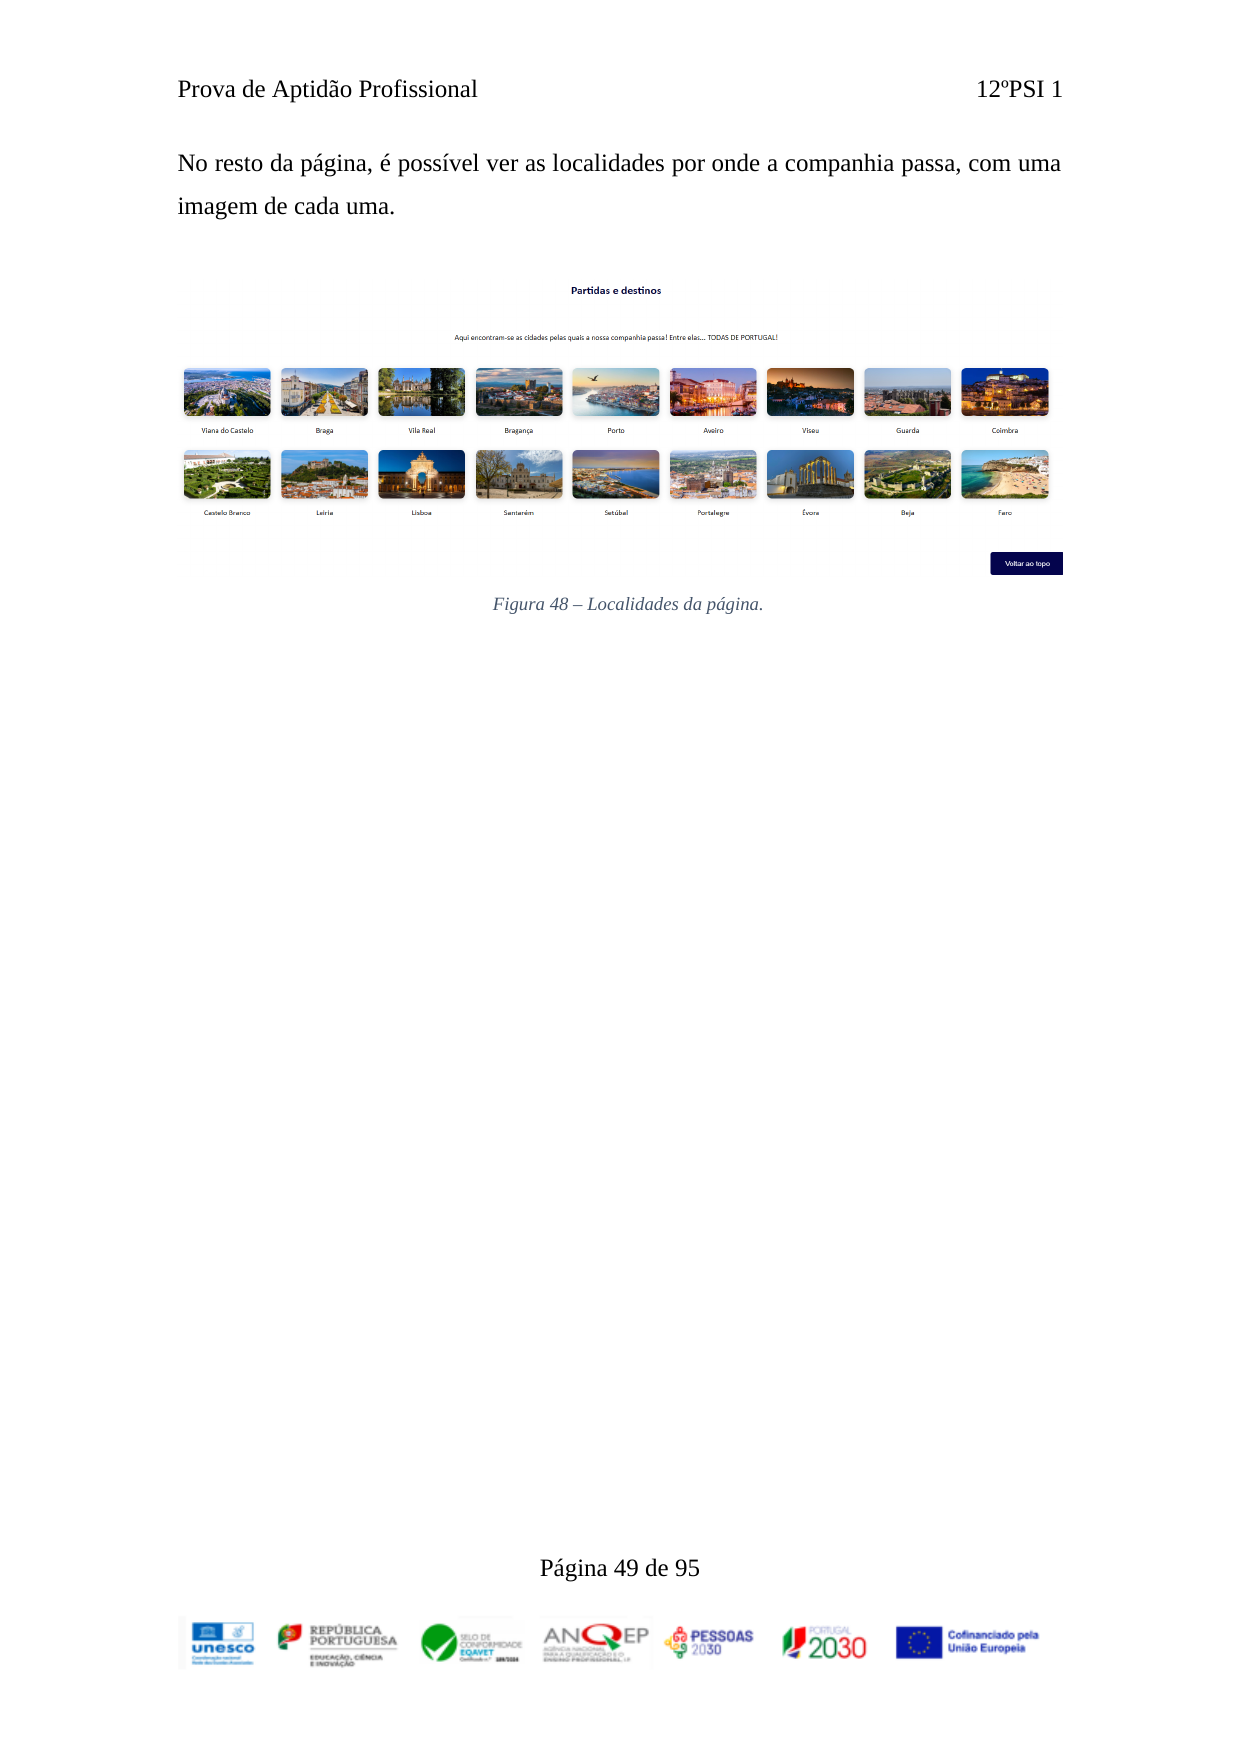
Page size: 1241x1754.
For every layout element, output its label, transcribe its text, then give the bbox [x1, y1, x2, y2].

picture [177, 279, 1063, 577]
text No resto da página, é possível ver as localidades por onde a companhia passa, com uma imagem de cada uma. [177, 148, 1063, 220]
text Figura 48 – Localidades da página. [195, 592, 1063, 614]
picture [177, 1615, 1084, 1677]
